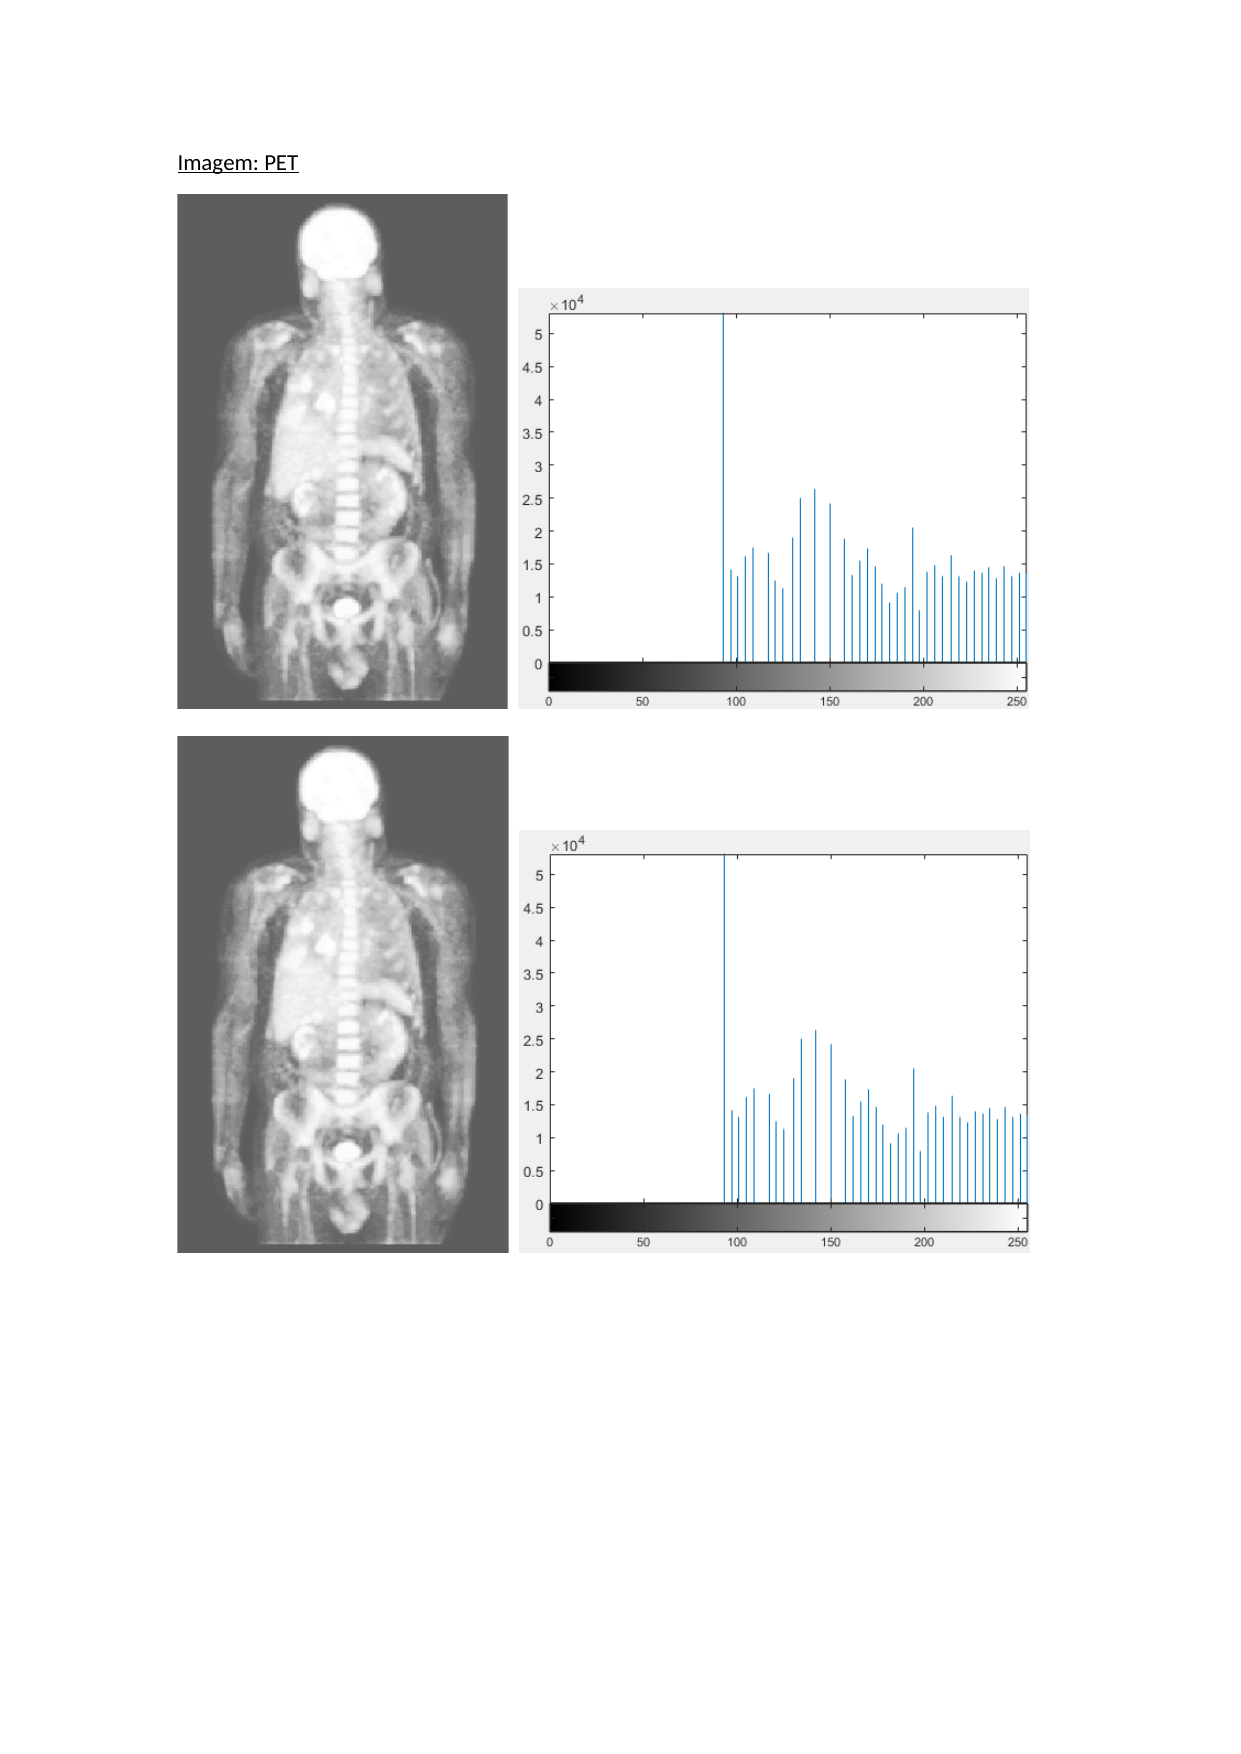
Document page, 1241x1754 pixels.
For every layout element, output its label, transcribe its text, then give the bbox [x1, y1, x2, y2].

picture [177, 736, 509, 1253]
picture [177, 194, 508, 709]
picture [519, 830, 1030, 1253]
picture [518, 288, 1029, 709]
text Imagem: PET [177, 148, 1063, 176]
